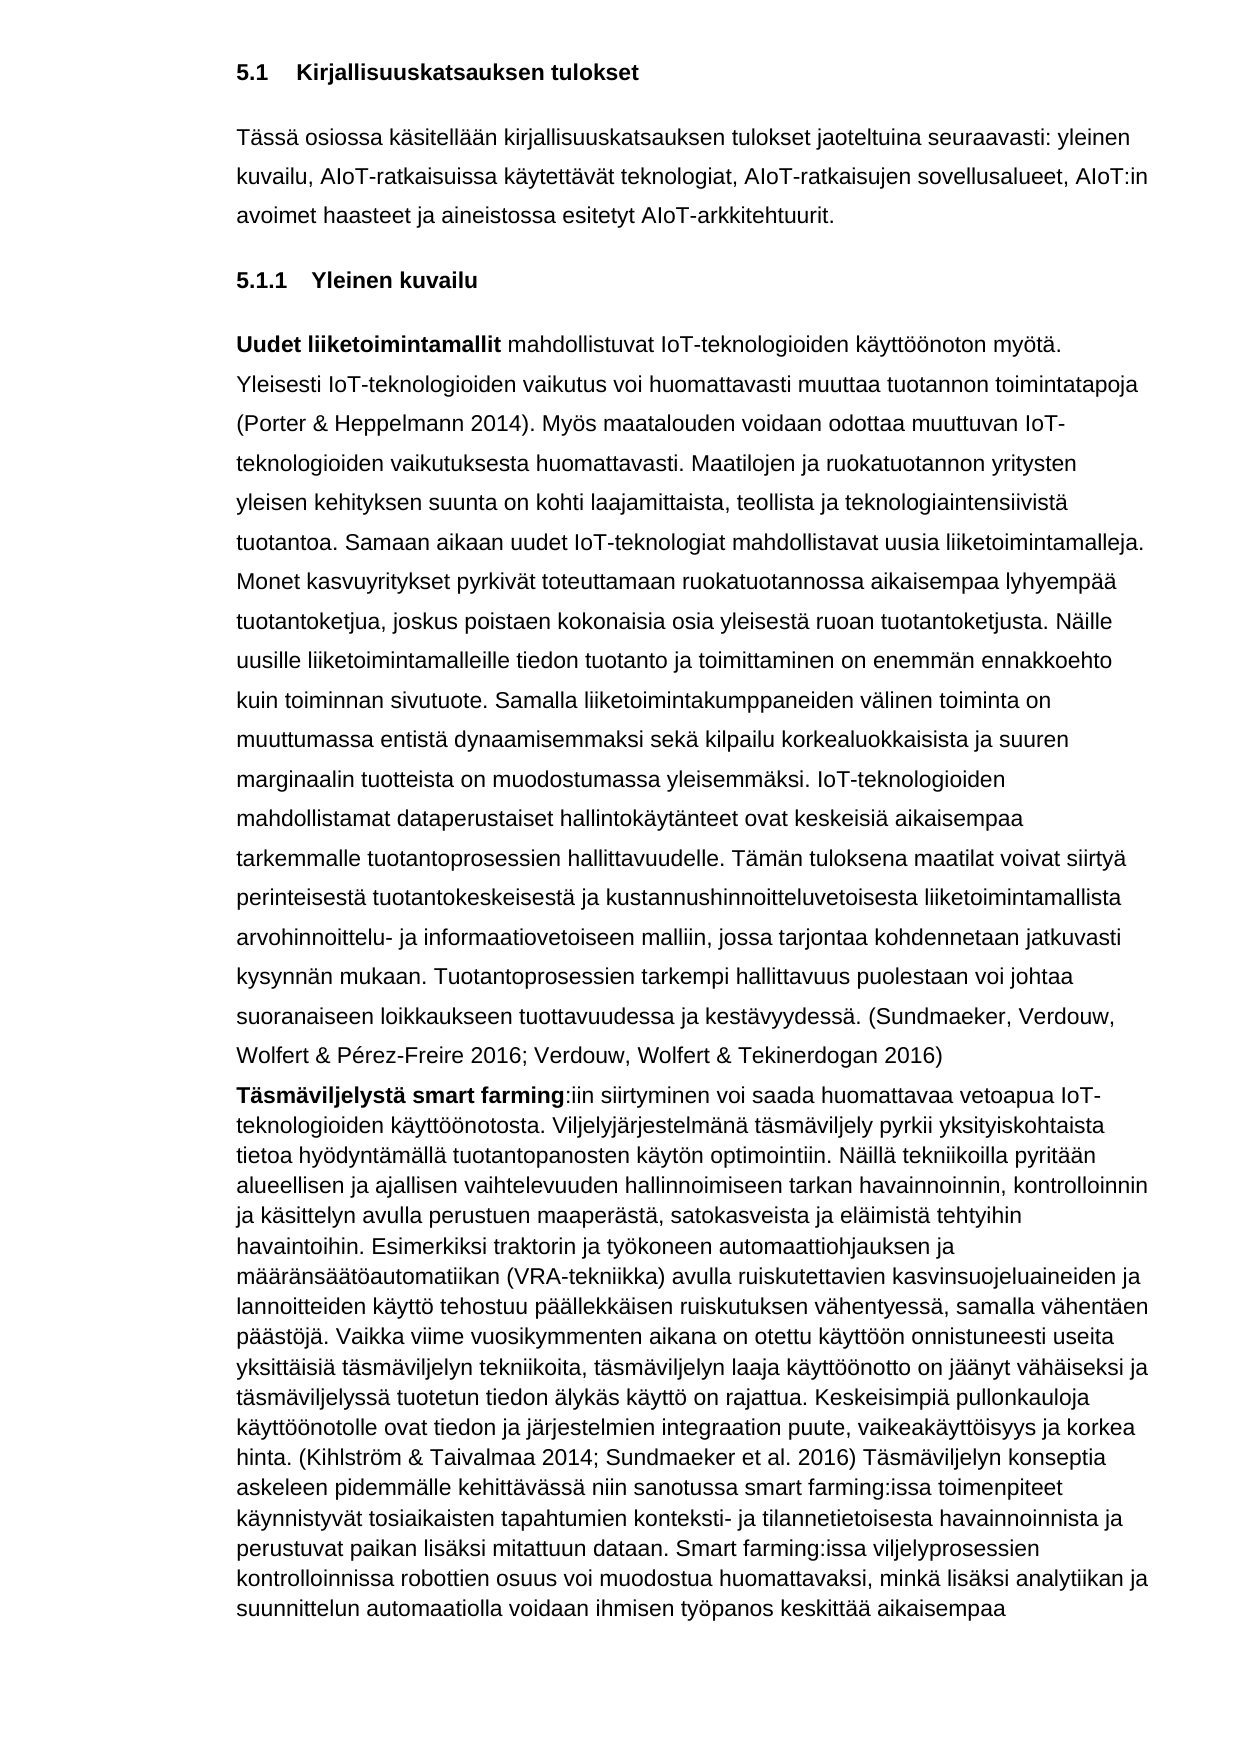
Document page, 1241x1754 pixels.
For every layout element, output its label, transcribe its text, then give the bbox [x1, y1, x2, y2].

subtitle Kirjallisuuskatsauksen tulokset [236, 59, 1152, 85]
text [236, 1082, 1152, 1621]
subtitle Yleinen kuvailu [236, 267, 1152, 293]
